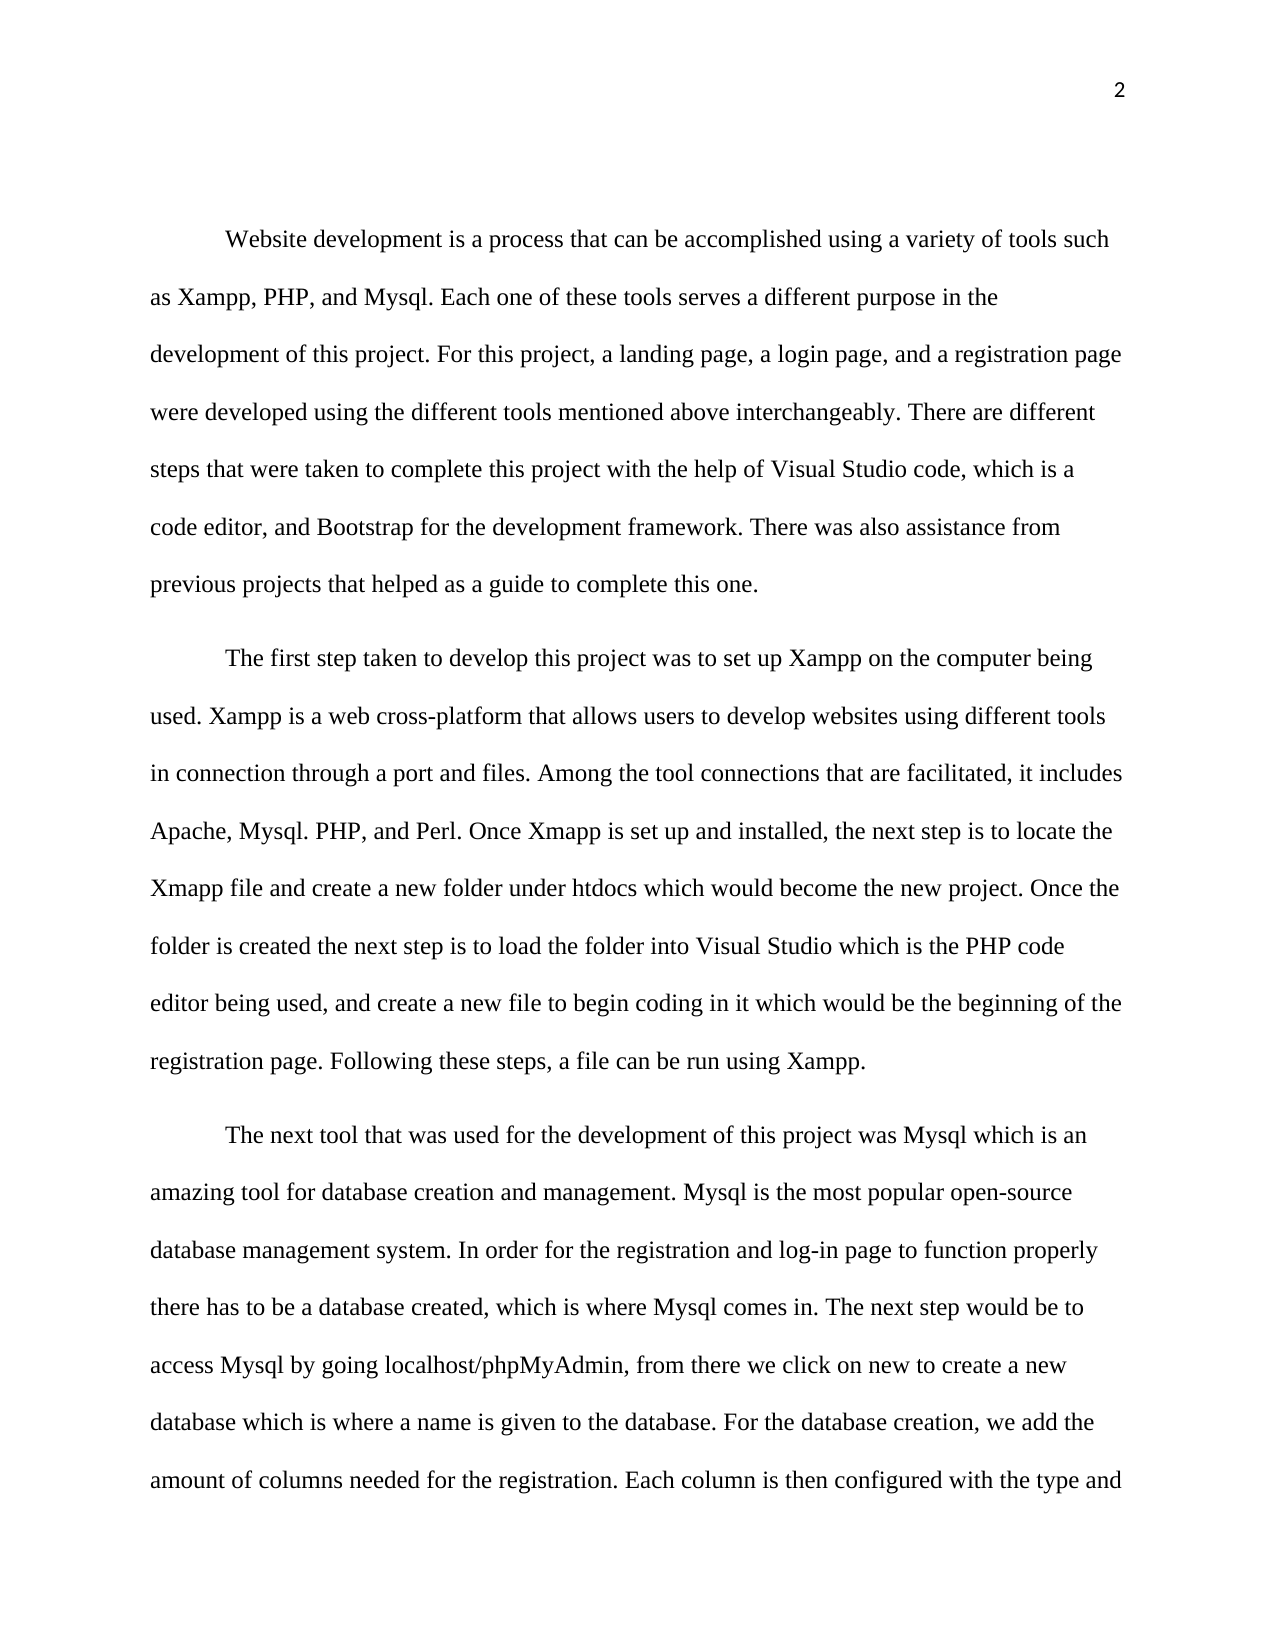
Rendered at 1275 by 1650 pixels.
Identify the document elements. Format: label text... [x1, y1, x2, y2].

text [150, 1120, 1125, 1494]
text Website development is a process that can be accomplished using a variety of tools such as Xampp, PHP, and Mysql. Each one of these tools serves a different purpose in the development of this project. For this project, a landing page, a login page, and a registration page were developed using the different tools mentioned above interchangeably. There are different steps that were taken to complete this project with the help of Visual Studio code, which is a code editor, and Bootstrap for the development framework. There was also assistance from previous projects that helped as a guide to complete this one. [150, 224, 1125, 598]
text The first step taken to develop this project was to set up Xampp on the computer being used. Xampp is a web cross-platform that allows users to develop websites using different tools in connection through a port and files. Among the tool connections that are facilitated, it includes Apache, Mysql. PHP, and Perl. Once Xmapp is set up and installed, the next step is to locate the Xmapp file and create a new folder under htdocs which would become the new project. Once the folder is created the next step is to load the folder into Visual Studio which is the PHP code editor being used, and create a new file to begin coding in it which would be the beginning of the registration page. Following these steps, a file can be run using Xampp. [150, 643, 1125, 1074]
